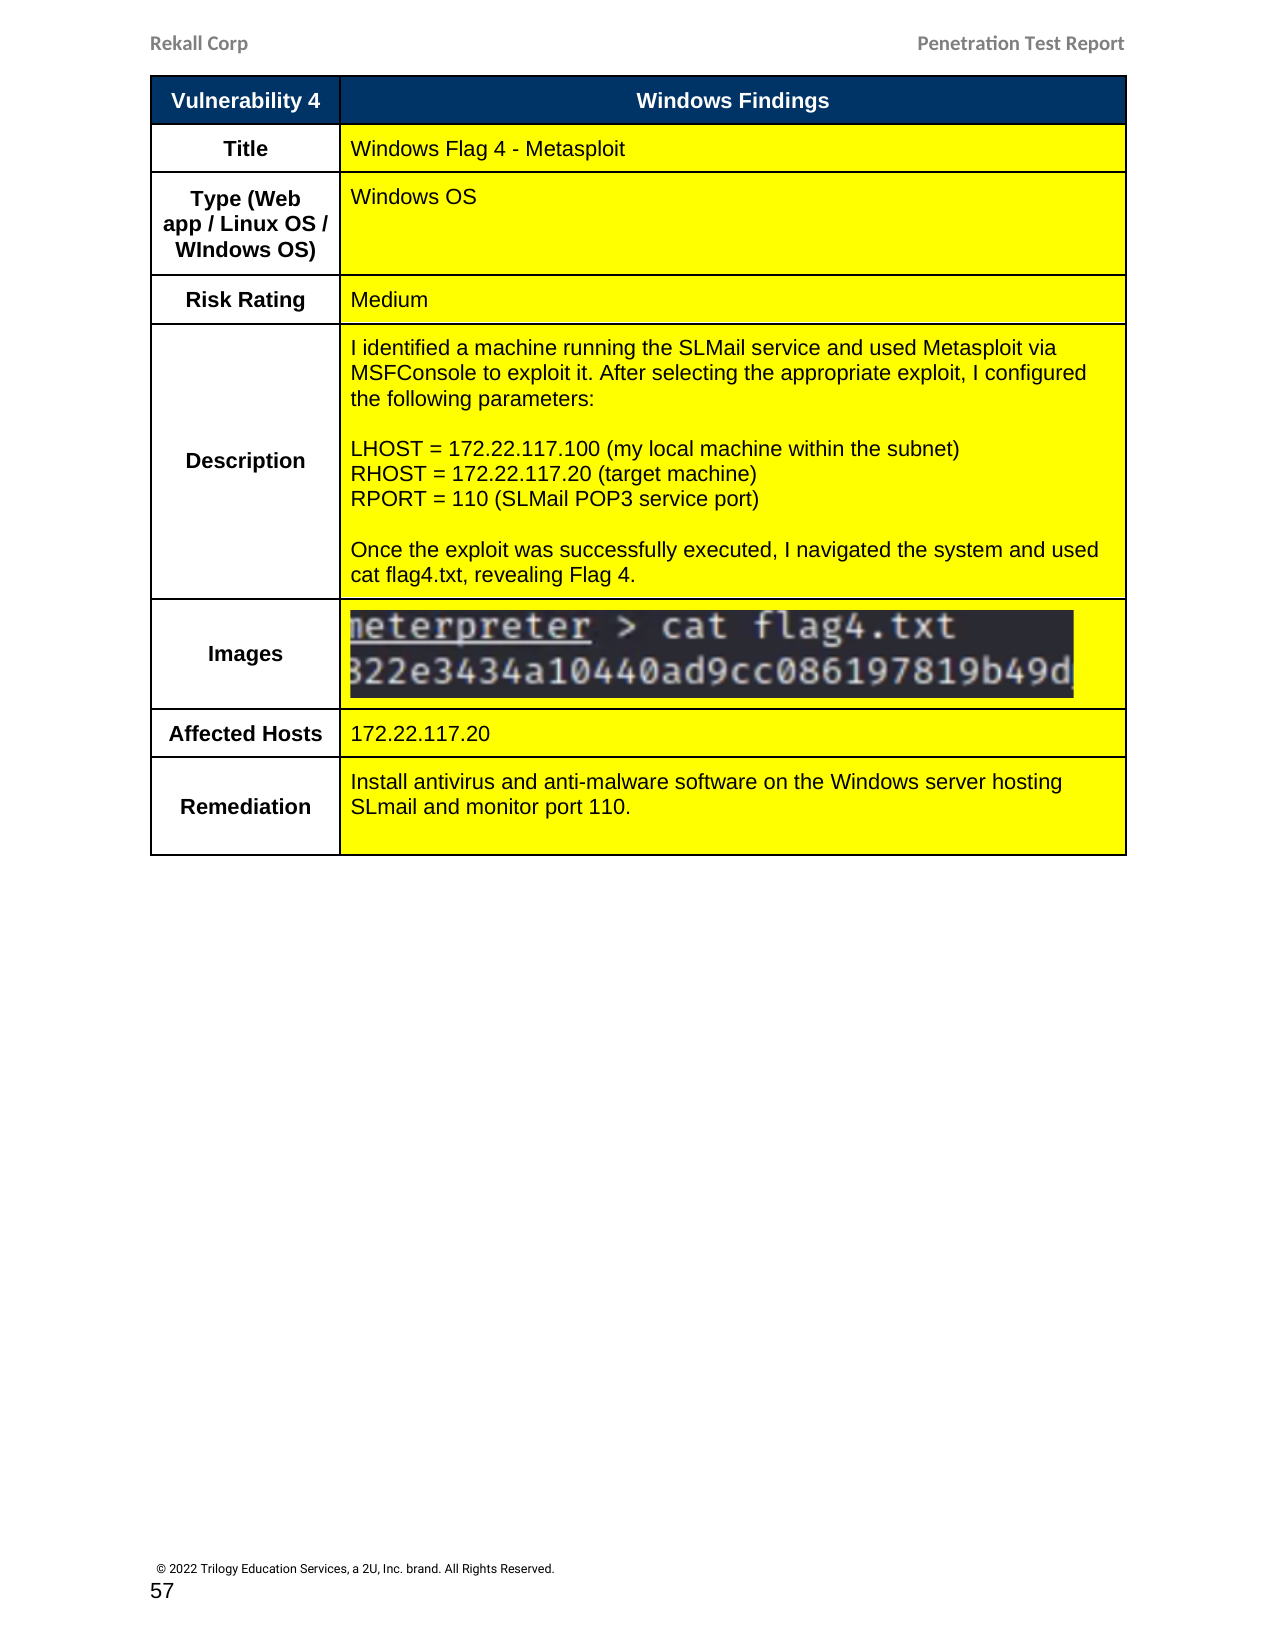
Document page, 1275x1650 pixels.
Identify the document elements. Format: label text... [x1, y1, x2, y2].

table_cell Windows OS [341, 173, 1125, 274]
table_cell Description [152, 325, 339, 597]
table_cell 172.22.117.20 [341, 710, 1125, 756]
table_cell Images [152, 600, 339, 708]
table_cell Title [152, 125, 339, 171]
table_cell Remediation [152, 758, 339, 854]
table_cell [341, 600, 1125, 708]
table_cell I identified a machine running the SLMail service and used Metasploit via MSFConsole to exploit it. After selecting the appropriate exploit, I configured the following parameters: LHOST = 172.22.117.100 (my local machine within the subnet) RHOST = 172.22.117.20 (target machine) RPORT = 110 (SLMail POP3 service port) Once the exploit was successfully executed, I navigated the system and used cat flag4.txt, revealing Flag 4. [341, 325, 1125, 597]
picture [350, 610, 1074, 698]
table_header Windows Findings [341, 77, 1125, 123]
table_cell Install antivirus and anti-malware software on the Windows server hosting SLmail and monitor port 110. [341, 758, 1125, 854]
table_header Vulnerability 4 [152, 77, 339, 123]
table_cell Affected Hosts [152, 710, 339, 756]
table_cell Type (Web app / Linux OS / WIndows OS) [152, 173, 339, 274]
table_cell Medium [341, 276, 1125, 322]
table_cell Risk Rating [152, 276, 339, 322]
table_cell Windows Flag 4 - Metasploit [341, 125, 1125, 171]
